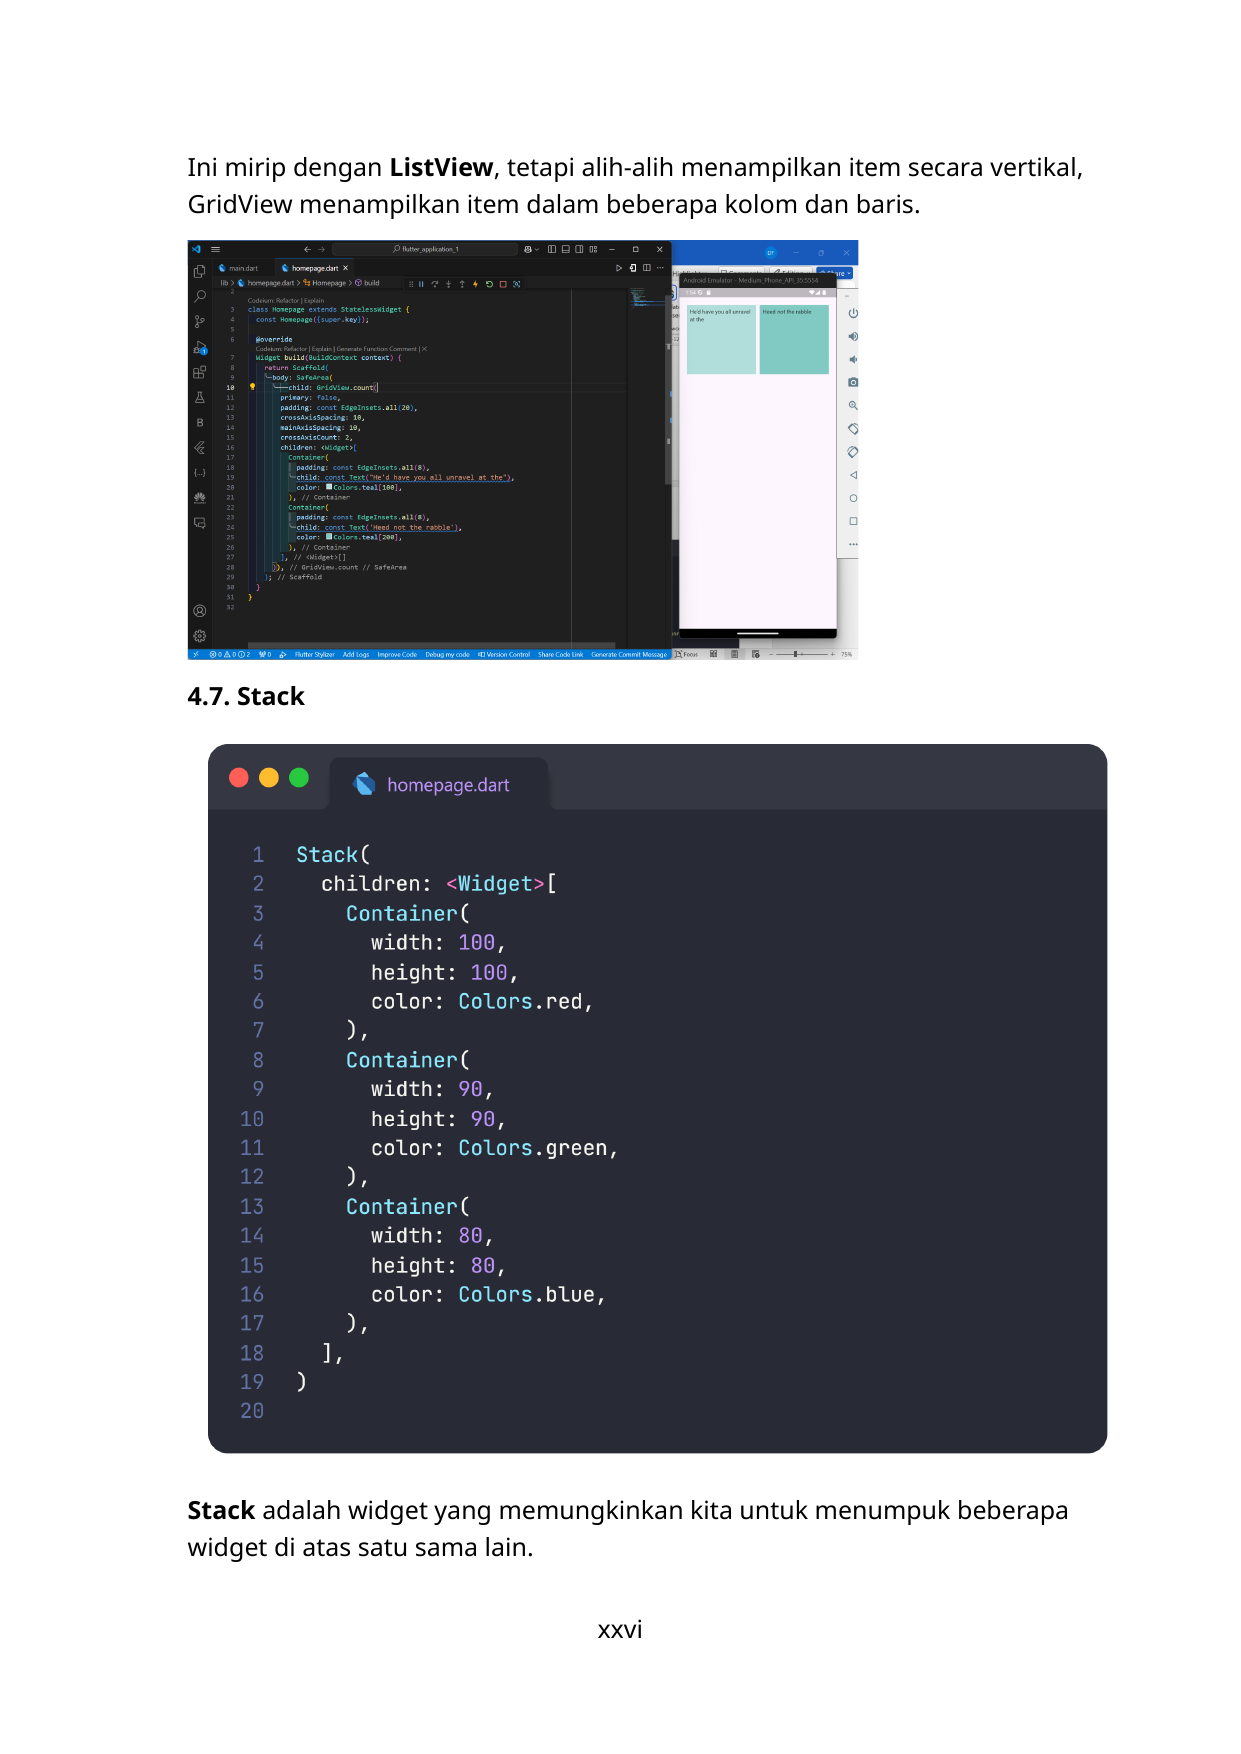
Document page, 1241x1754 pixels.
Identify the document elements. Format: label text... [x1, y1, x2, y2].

picture [187, 240, 859, 660]
text Stack adalah widget yang memungkinkan kita untuk menumpuk beberapa widget di atas satu sama lain. [187, 1493, 1090, 1564]
subtitle Stack [187, 679, 1090, 713]
text Ini mirip dengan ListView, tetapi alih-alih menampilkan item secara vertikal, GridView menampilkan item dalam beberapa kolom dan baris. [187, 150, 1090, 221]
picture [187, 723, 1128, 1474]
